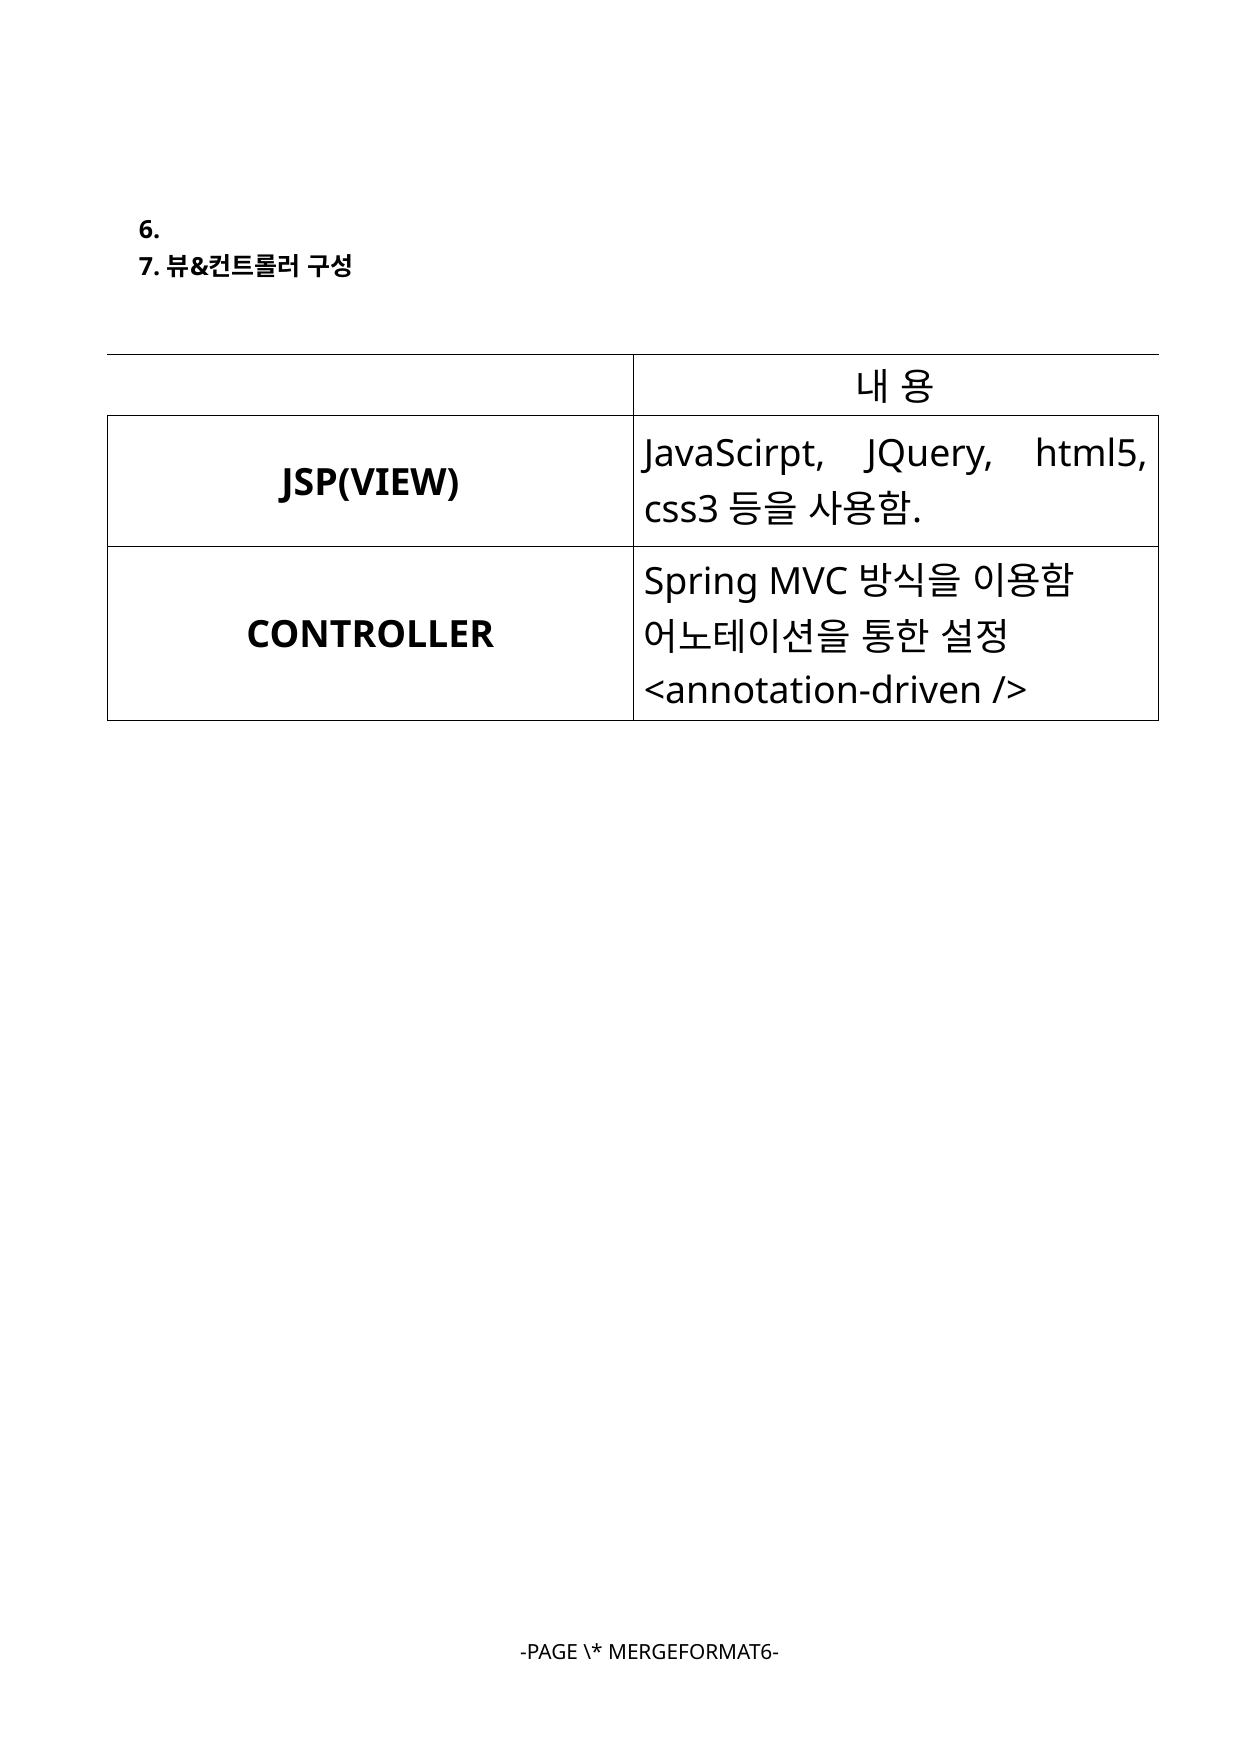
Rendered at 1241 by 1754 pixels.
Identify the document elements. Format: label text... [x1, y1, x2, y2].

table_cell JavaScirpt, JQuery, html5, css3 등을 사용함. [634, 416, 1158, 546]
table_cell JSP(VIEW) [108, 416, 633, 546]
text 뷰&컨트롤러 구성 [139, 246, 1181, 283]
table_cell CONTROLLER [108, 547, 633, 720]
table_header [107, 355, 633, 415]
table_header 내 용 [634, 355, 1158, 415]
table_cell Spring MVC 방식을 이용함 어노테이션을 통한 설정 <annotation-driven /> [634, 547, 1158, 720]
